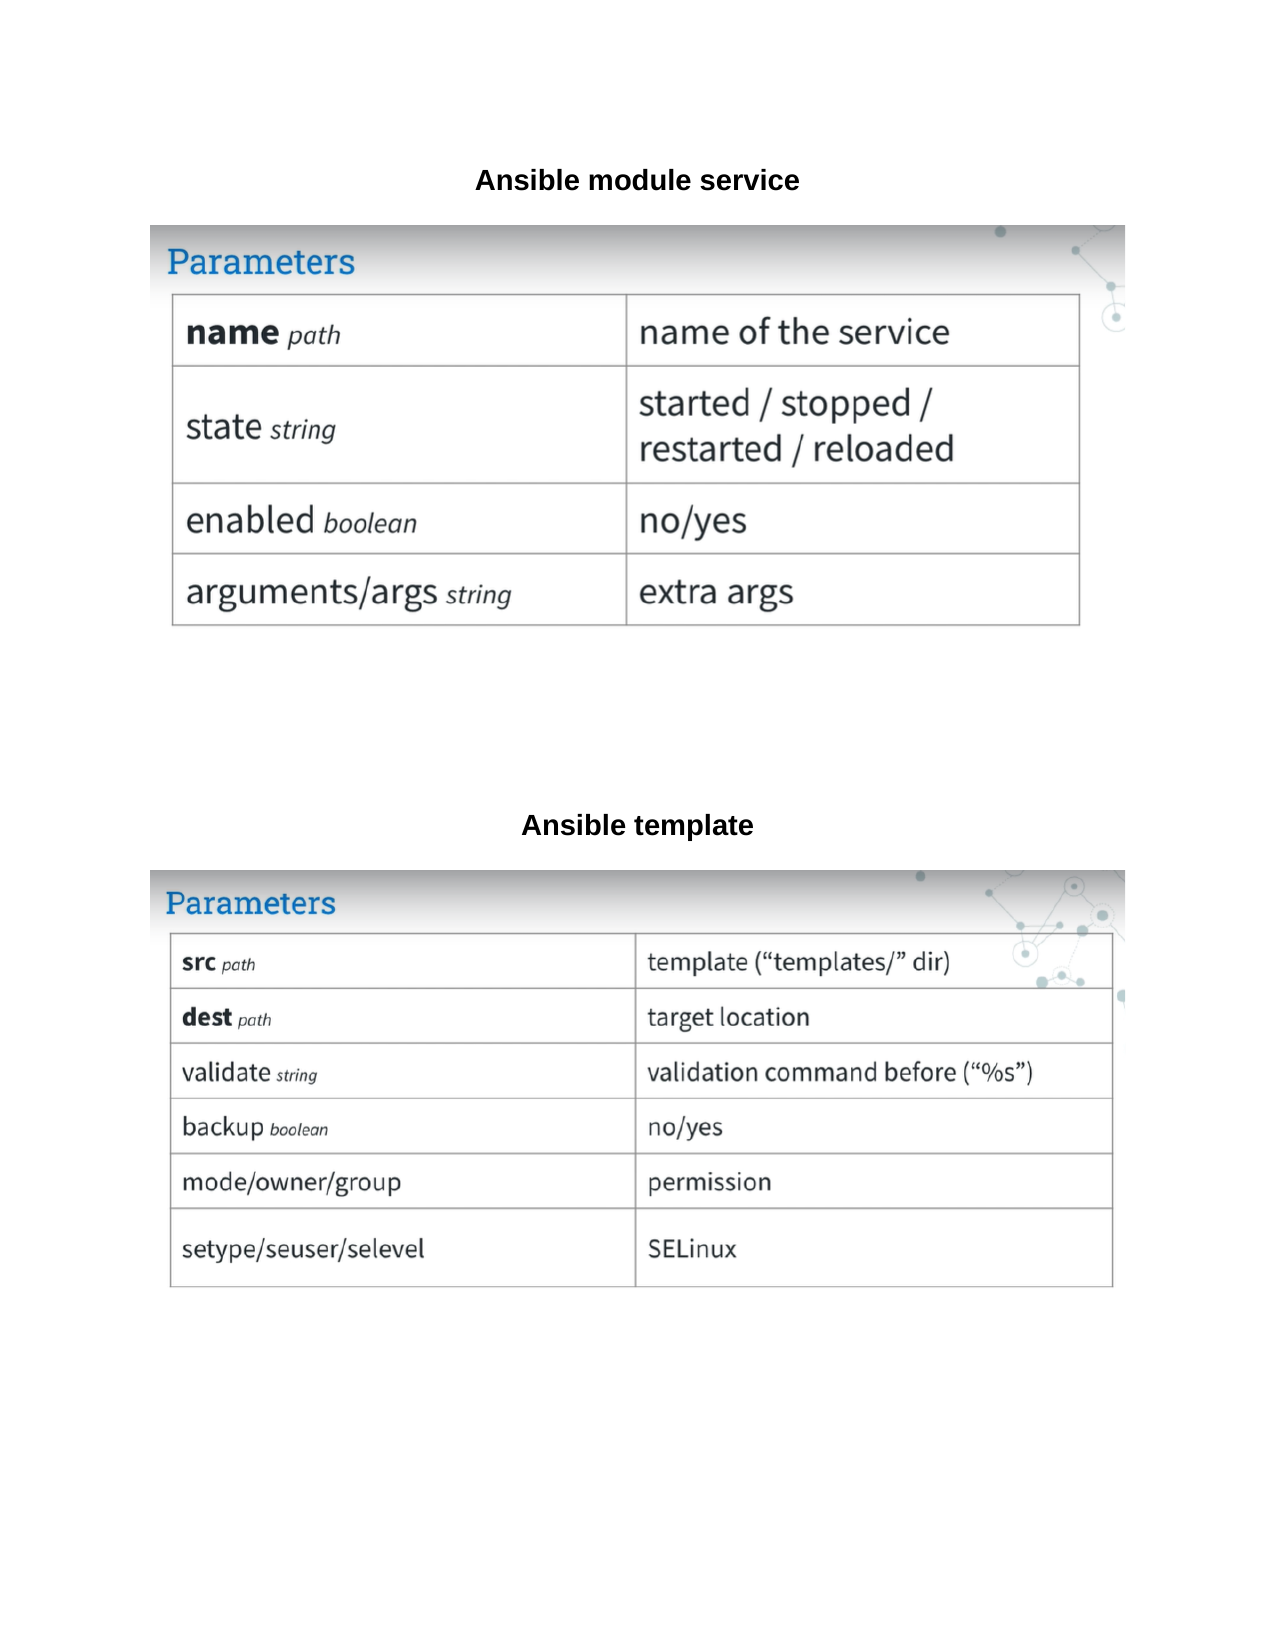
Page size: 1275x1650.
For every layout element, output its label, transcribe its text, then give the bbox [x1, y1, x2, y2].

picture [150, 225, 1125, 657]
subtitle Ansible template [150, 807, 1125, 841]
picture [150, 870, 1125, 1295]
subtitle Ansible module service [150, 162, 1125, 196]
